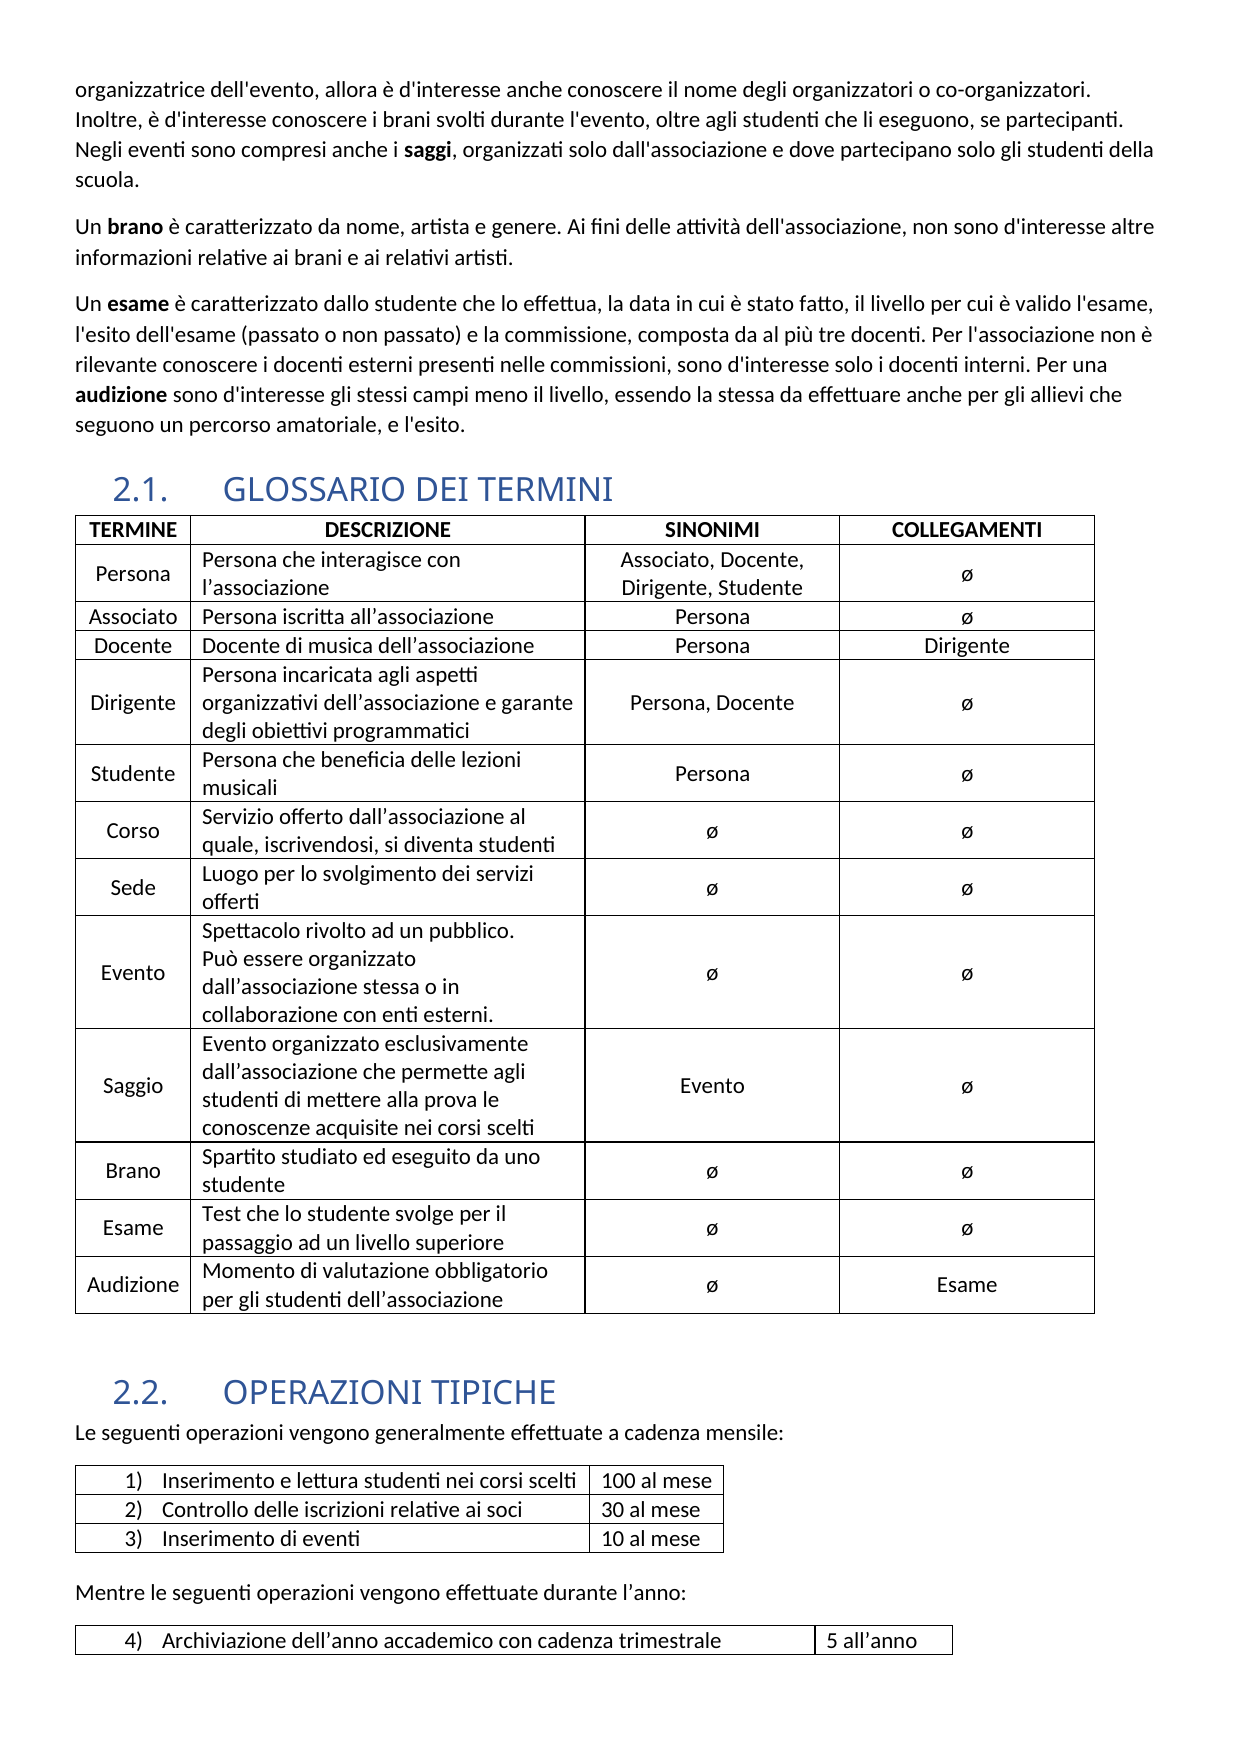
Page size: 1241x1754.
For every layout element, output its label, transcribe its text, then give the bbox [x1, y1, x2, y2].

table_header 100 al mese [590, 1466, 723, 1494]
table_cell Persona, Docente [586, 660, 839, 744]
table_cell Persona che interagisce con l’associazione [191, 545, 584, 601]
table_cell ø [586, 1257, 839, 1313]
table_cell ø [586, 1143, 839, 1198]
text Le seguenti operazioni vengono generalmente effettuate a cadenza mensile: [75, 1418, 1165, 1446]
text Un brano è caratterizzato da nome, artista e genere. Ai fini delle attività dell'associazione, non sono d'interesse altre informazioni relative ai brani e ai relativi artisti. [75, 212, 1165, 271]
table_cell Persona che beneficia delle lezioni musicali [191, 745, 584, 801]
table_header 5 all’anno [816, 1626, 952, 1654]
table_cell Saggio [76, 1029, 190, 1141]
table_cell Evento organizzato esclusivamente dall’associazione che permette agli studenti di mettere alla prova le conoscenze acquisite nei corsi scelti [191, 1029, 584, 1141]
table_cell Evento [76, 916, 190, 1028]
table_cell Test che lo studente svolge per il passaggio ad un livello superiore [191, 1200, 584, 1256]
table_cell Brano [76, 1143, 190, 1198]
table_cell ø [586, 1200, 839, 1256]
table_header SINONIMI [586, 516, 839, 544]
table_cell ø [840, 1029, 1094, 1141]
table_cell ø [840, 745, 1094, 801]
table_cell Associato, Docente, Dirigente, Studente [586, 545, 839, 601]
table_cell ø [840, 916, 1094, 1028]
table_cell ø [840, 859, 1094, 915]
table_header TERMINE [76, 516, 190, 544]
table_cell Inserimento di eventi [76, 1524, 589, 1552]
table_cell Sede [76, 859, 190, 915]
table_cell Esame [840, 1257, 1094, 1313]
table_cell Spartito studiato ed eseguito da uno studente [191, 1143, 584, 1198]
table_cell 30 al mese [590, 1495, 723, 1523]
table_cell ø [840, 602, 1094, 630]
text Un esame è caratterizzato dallo studente che lo effettua, la data in cui è stato fatto, il livello per cui è valido l'esame, l'esito dell'esame (passato o non passato) e la commissione, composta da al più tre docenti. Per l'associazione non è rilevante conoscere i docenti esterni presenti nelle commissioni, sono d'interesse solo i docenti interni. Per una audizione sono d'interesse gli stessi campi meno il livello, essendo la stessa da effettuare anche per gli allievi che seguono un percorso amatoriale, e l'esito. [75, 289, 1165, 438]
table_header Inserimento e lettura studenti nei corsi scelti [76, 1466, 589, 1494]
table_cell Luogo per lo svolgimento dei servizi offerti [191, 859, 584, 915]
table_cell Persona [76, 545, 190, 601]
table_cell Servizio offerto dall’associazione al quale, iscrivendosi, si diventa studenti [191, 802, 584, 858]
table_cell ø [586, 859, 839, 915]
table_cell ø [840, 802, 1094, 858]
table_cell Docente [76, 631, 190, 659]
table_cell ø [586, 802, 839, 858]
table_cell ø [840, 1200, 1094, 1256]
table_cell Persona [586, 631, 839, 659]
table_cell Audizione [76, 1257, 190, 1313]
table_cell ø [586, 916, 839, 1028]
table_cell Corso [76, 802, 190, 858]
table_cell Docente di musica dell’associazione [191, 631, 584, 659]
table_cell Evento [586, 1029, 839, 1141]
table_cell Dirigente [840, 631, 1094, 659]
table_cell Studente [76, 745, 190, 801]
table_header COLLEGAMENTI [840, 516, 1094, 544]
table_cell Spettacolo rivolto ad un pubblico. Può essere organizzato dall’associazione stessa o in collaborazione con enti esterni. [191, 916, 584, 1028]
table_cell ø [840, 1143, 1094, 1198]
table_cell Persona incaricata agli aspetti organizzativi dell’associazione e garante degli obiettivi programmatici [191, 660, 584, 744]
table_cell Associato [76, 602, 190, 630]
table_cell Dirigente [76, 660, 190, 744]
table_cell Esame [76, 1200, 190, 1256]
table_cell Controllo delle iscrizioni relative ai soci [76, 1495, 589, 1523]
table_cell 10 al mese [590, 1524, 723, 1552]
text Mentre le seguenti operazioni vengono effettuate durante l’anno: [75, 1578, 1165, 1606]
table_cell Persona [586, 745, 839, 801]
subtitle GLOSSARIO DEI TERMINI [112, 466, 1165, 511]
subtitle OPERAZIONI TIPICHE [112, 1369, 1165, 1414]
table_cell Persona iscritta all’associazione [191, 602, 584, 630]
table_cell Momento di valutazione obbligatorio per gli studenti dell’associazione [191, 1257, 584, 1313]
table_cell ø [840, 660, 1094, 744]
table_header Archiviazione dell’anno accademico con cadenza trimestrale [76, 1626, 814, 1654]
table_cell ø [840, 545, 1094, 601]
table_header DESCRIZIONE [191, 516, 584, 544]
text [75, 75, 1165, 194]
table_cell Persona [586, 602, 839, 630]
